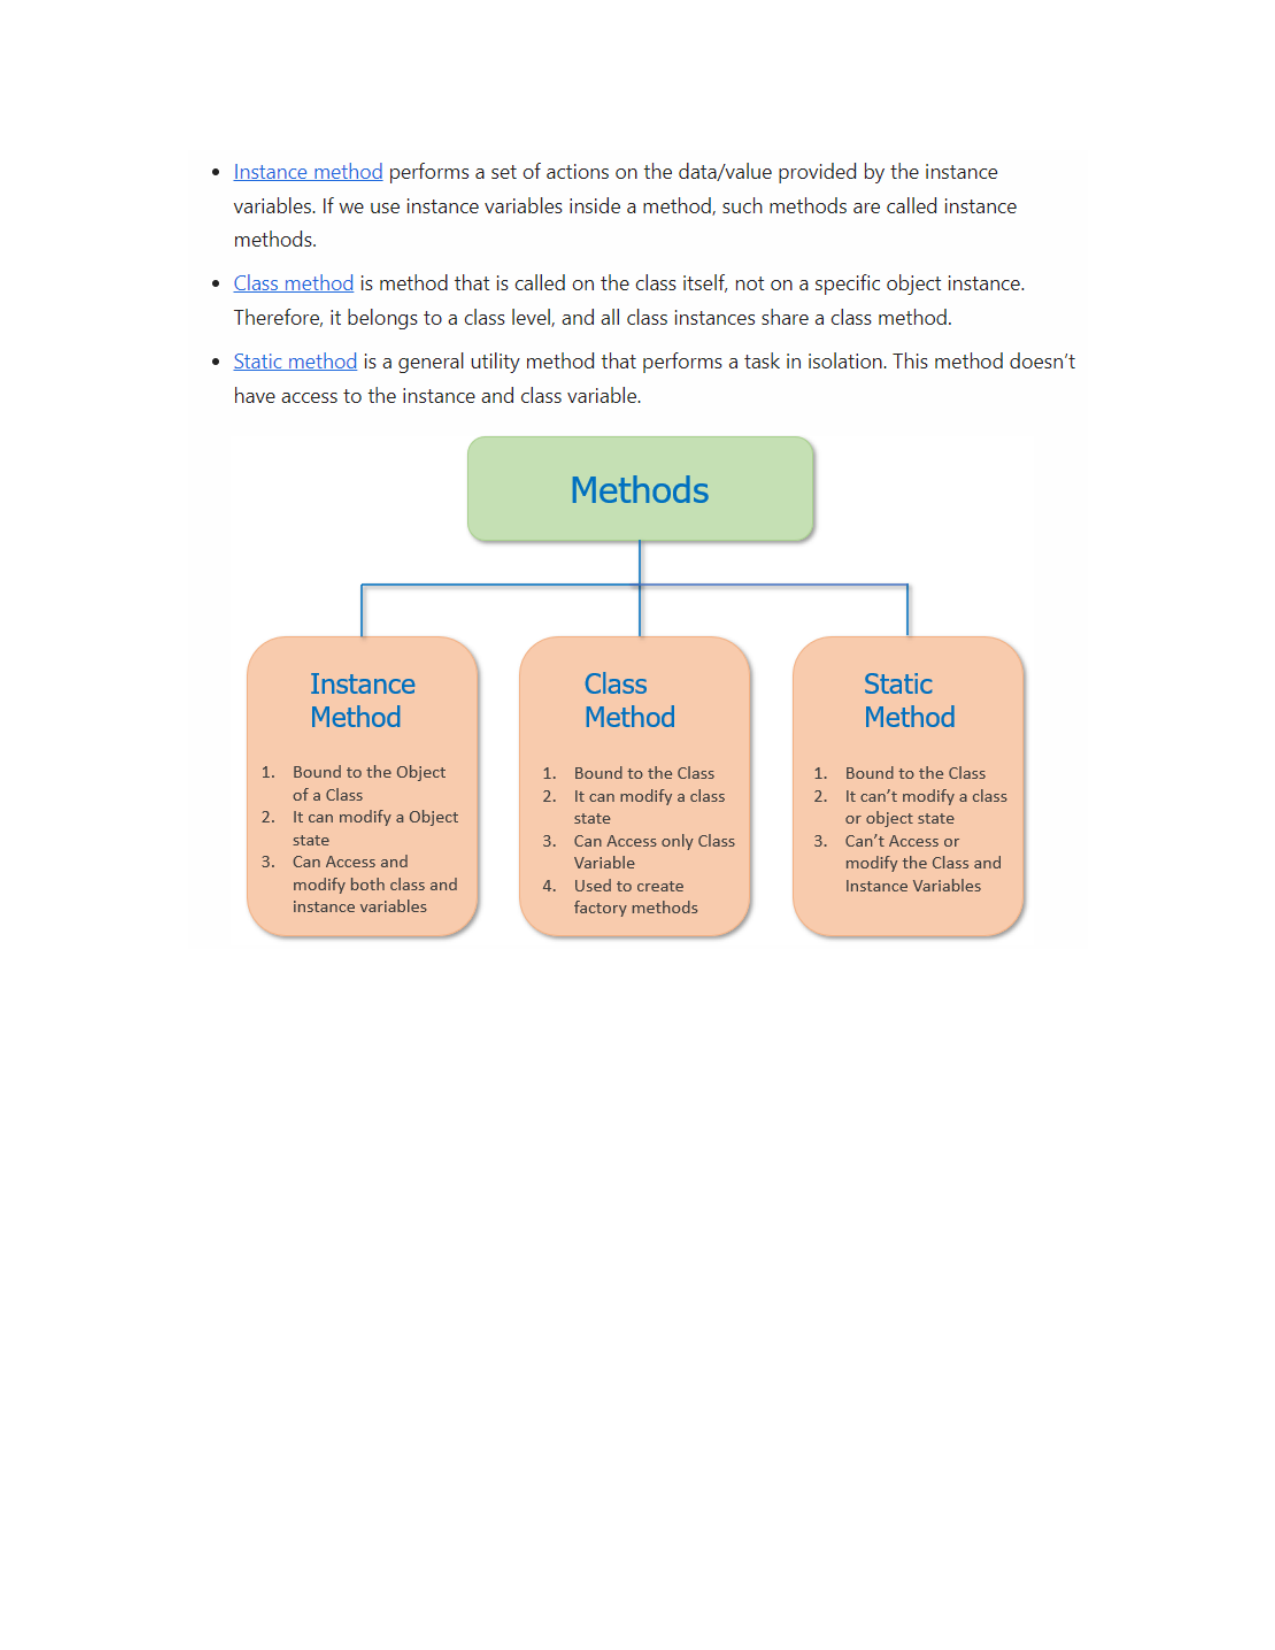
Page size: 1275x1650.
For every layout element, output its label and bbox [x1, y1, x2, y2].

picture [187, 150, 1088, 949]
